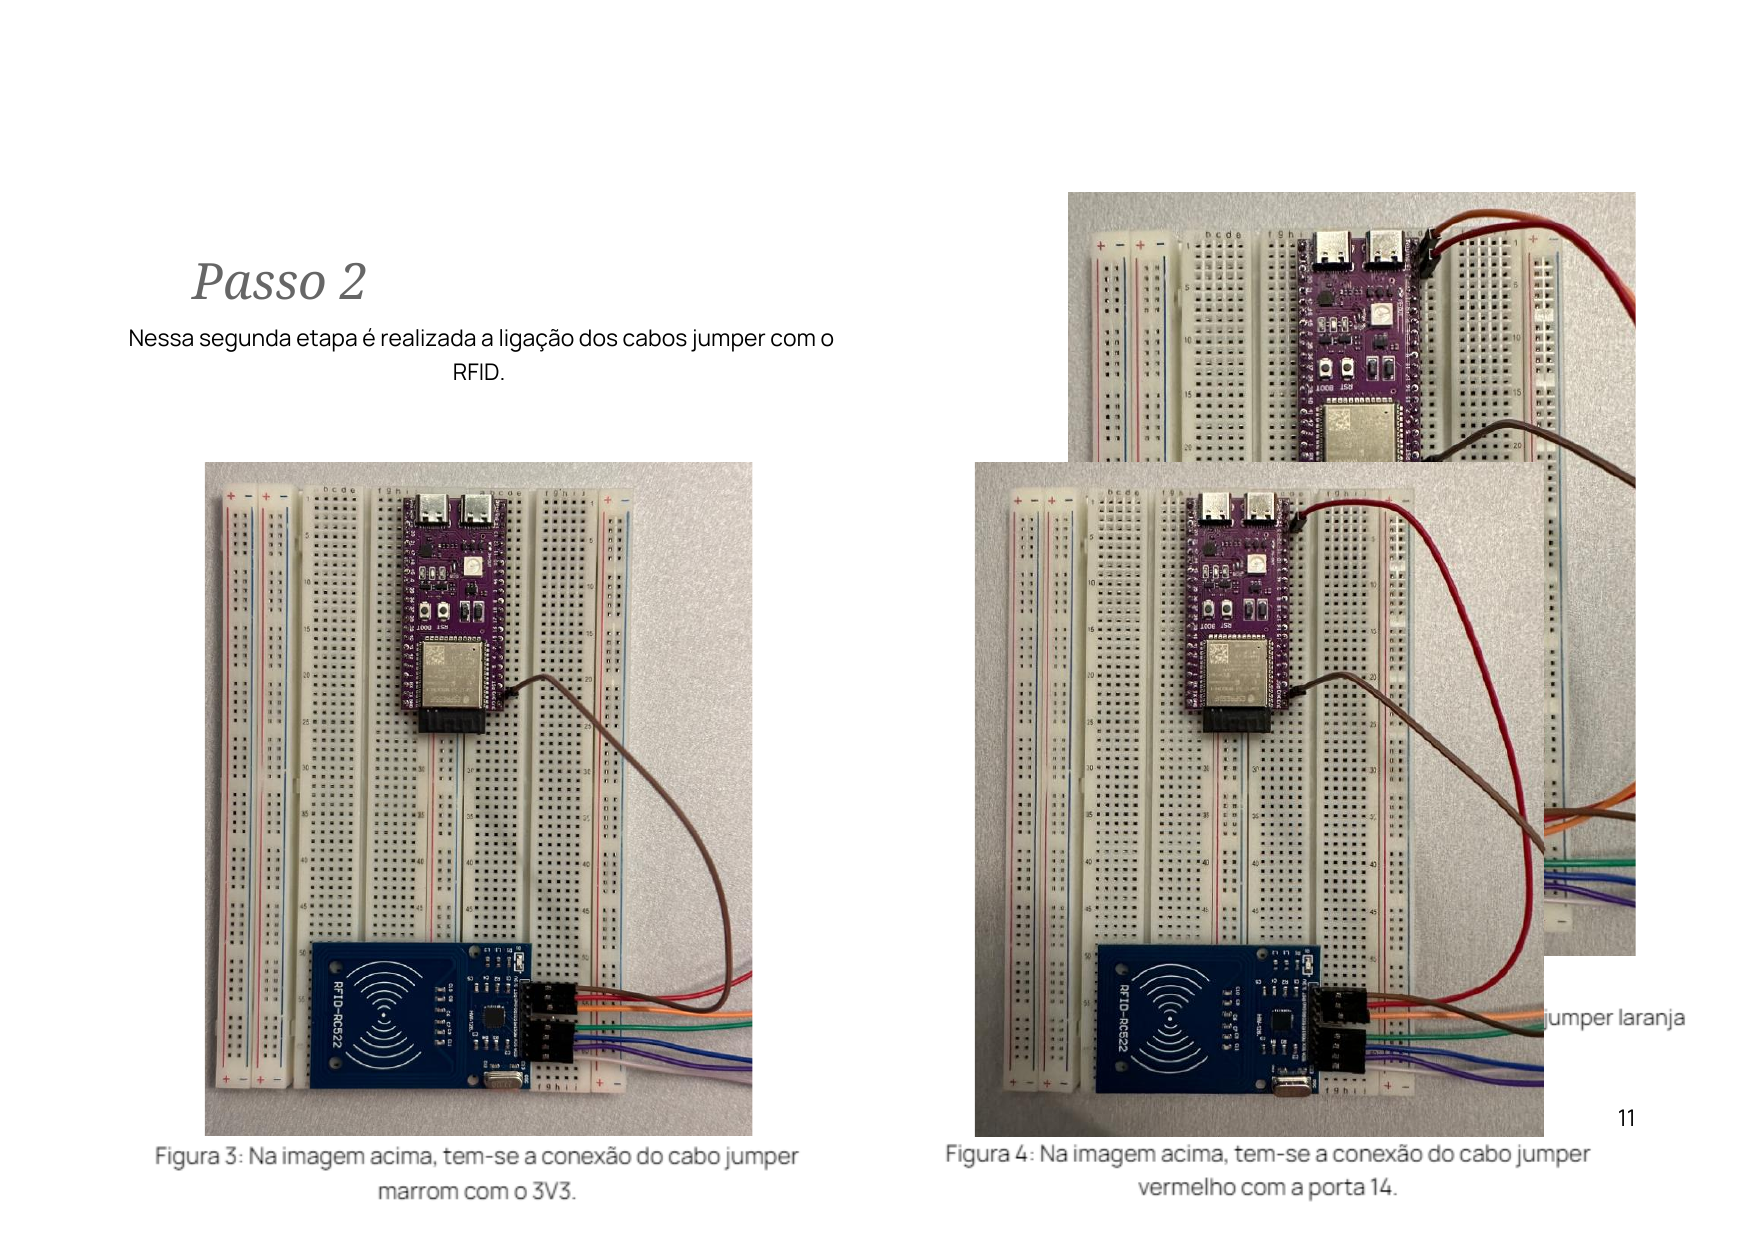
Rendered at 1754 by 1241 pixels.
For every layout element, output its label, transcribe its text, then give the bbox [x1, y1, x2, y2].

picture [943, 192, 1712, 1208]
text Nessa segunda etapa é realizada a ligação dos cabos jumper com o RFID. [118, 322, 839, 387]
picture [150, 462, 807, 1209]
subtitle Passo 2 [118, 246, 839, 314]
